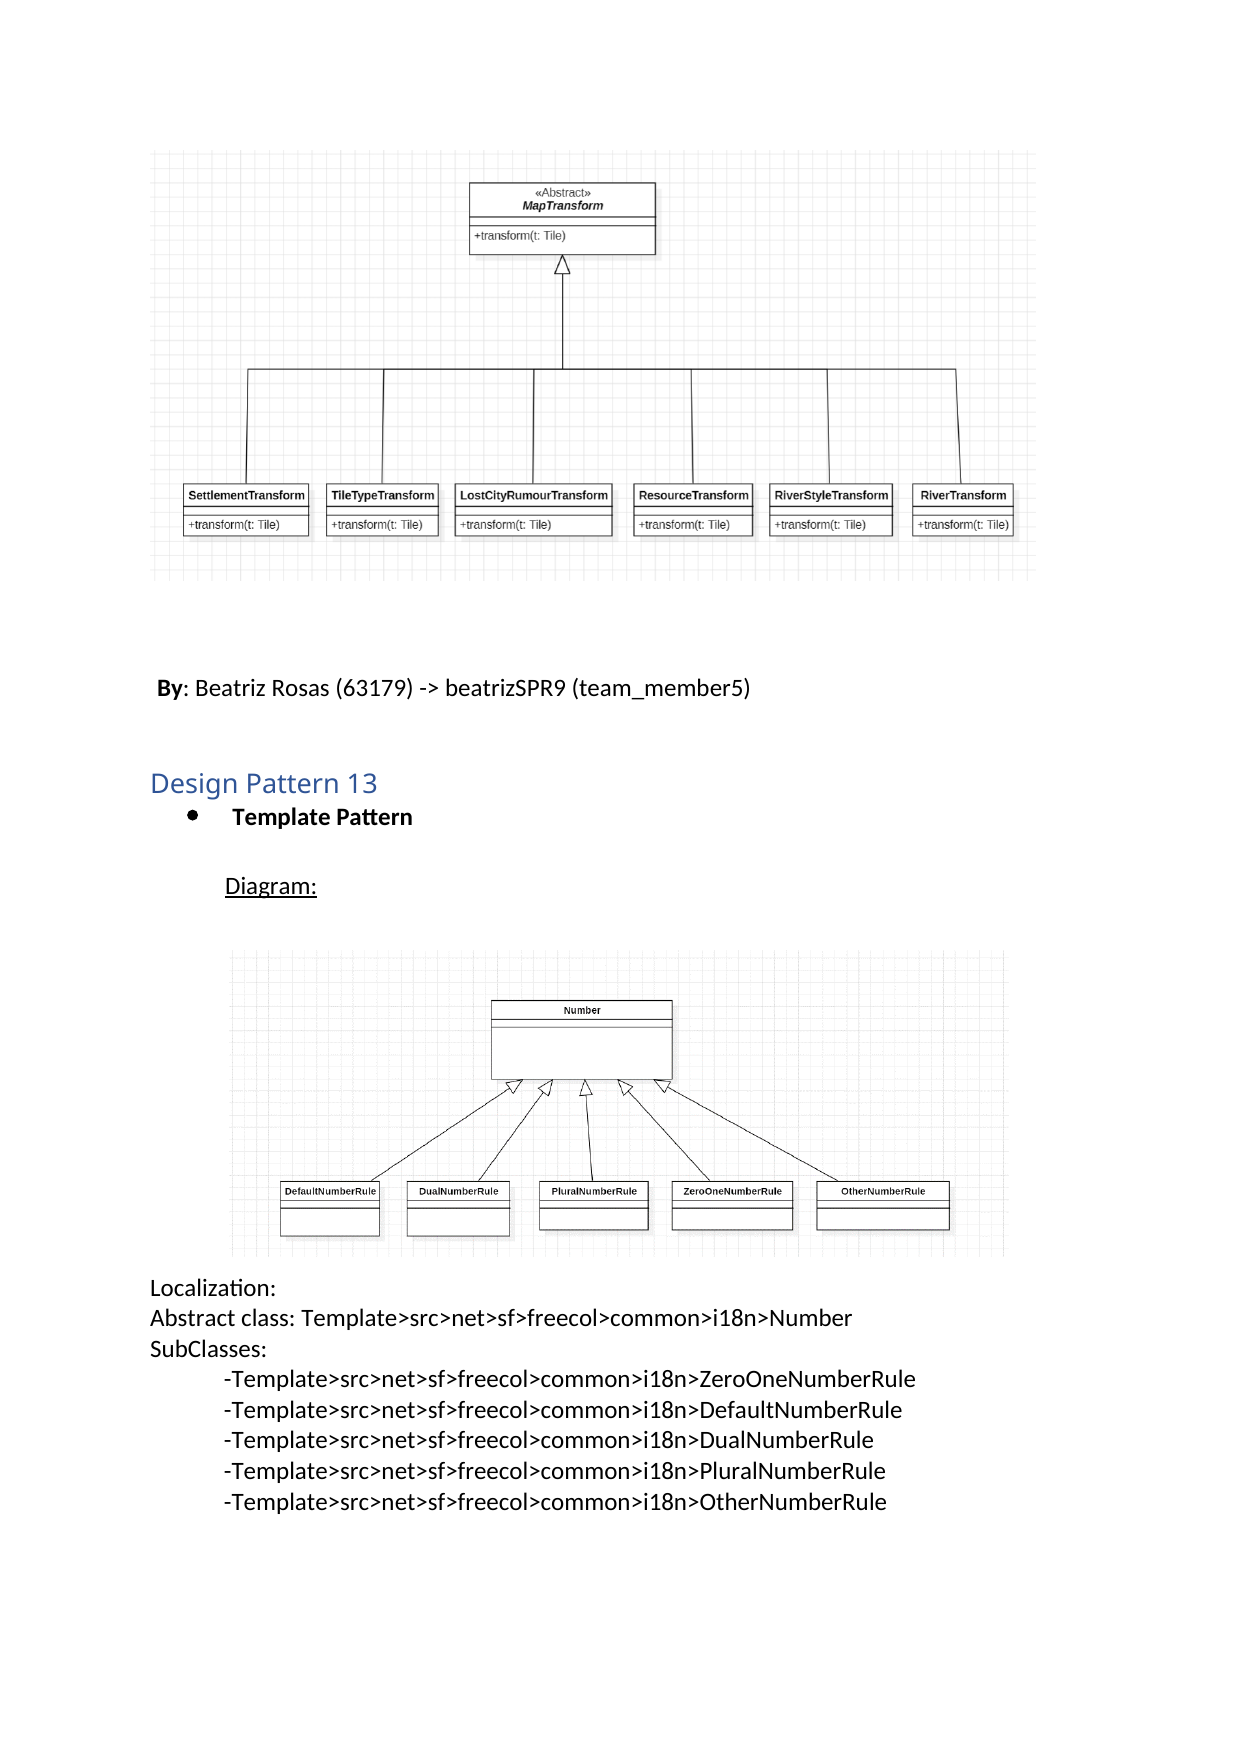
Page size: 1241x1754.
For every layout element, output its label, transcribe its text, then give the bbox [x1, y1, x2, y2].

text -Template>src>net>sf>freecol>common>i18n>DefaultNumberRule [150, 1394, 1090, 1425]
text Abstract class: Template>src>net>sf>freecol>common>i18n>Number [150, 1303, 1090, 1333]
text By: Beatriz Rosas (63179) -> beatrizSPR9 (team_member5) [157, 673, 1090, 703]
list Diagram: [225, 870, 1090, 901]
picture [227, 950, 1009, 1256]
text -Template>src>net>sf>freecol>common>i18n>PluralNumberRule [150, 1455, 1090, 1486]
text SubClasses: [150, 1333, 1090, 1364]
text -Template>src>net>sf>freecol>common>i18n>OtherNumberRule [150, 1486, 1090, 1516]
list Template Pattern [187, 801, 1090, 832]
text Design Pattern 13 [150, 764, 1090, 801]
text -Template>src>net>sf>freecol>common>i18n>ZeroOneNumberRule [150, 1364, 1090, 1394]
text -Template>src>net>sf>freecol>common>i18n>DualNumberRule [150, 1425, 1090, 1455]
picture [150, 150, 1036, 581]
